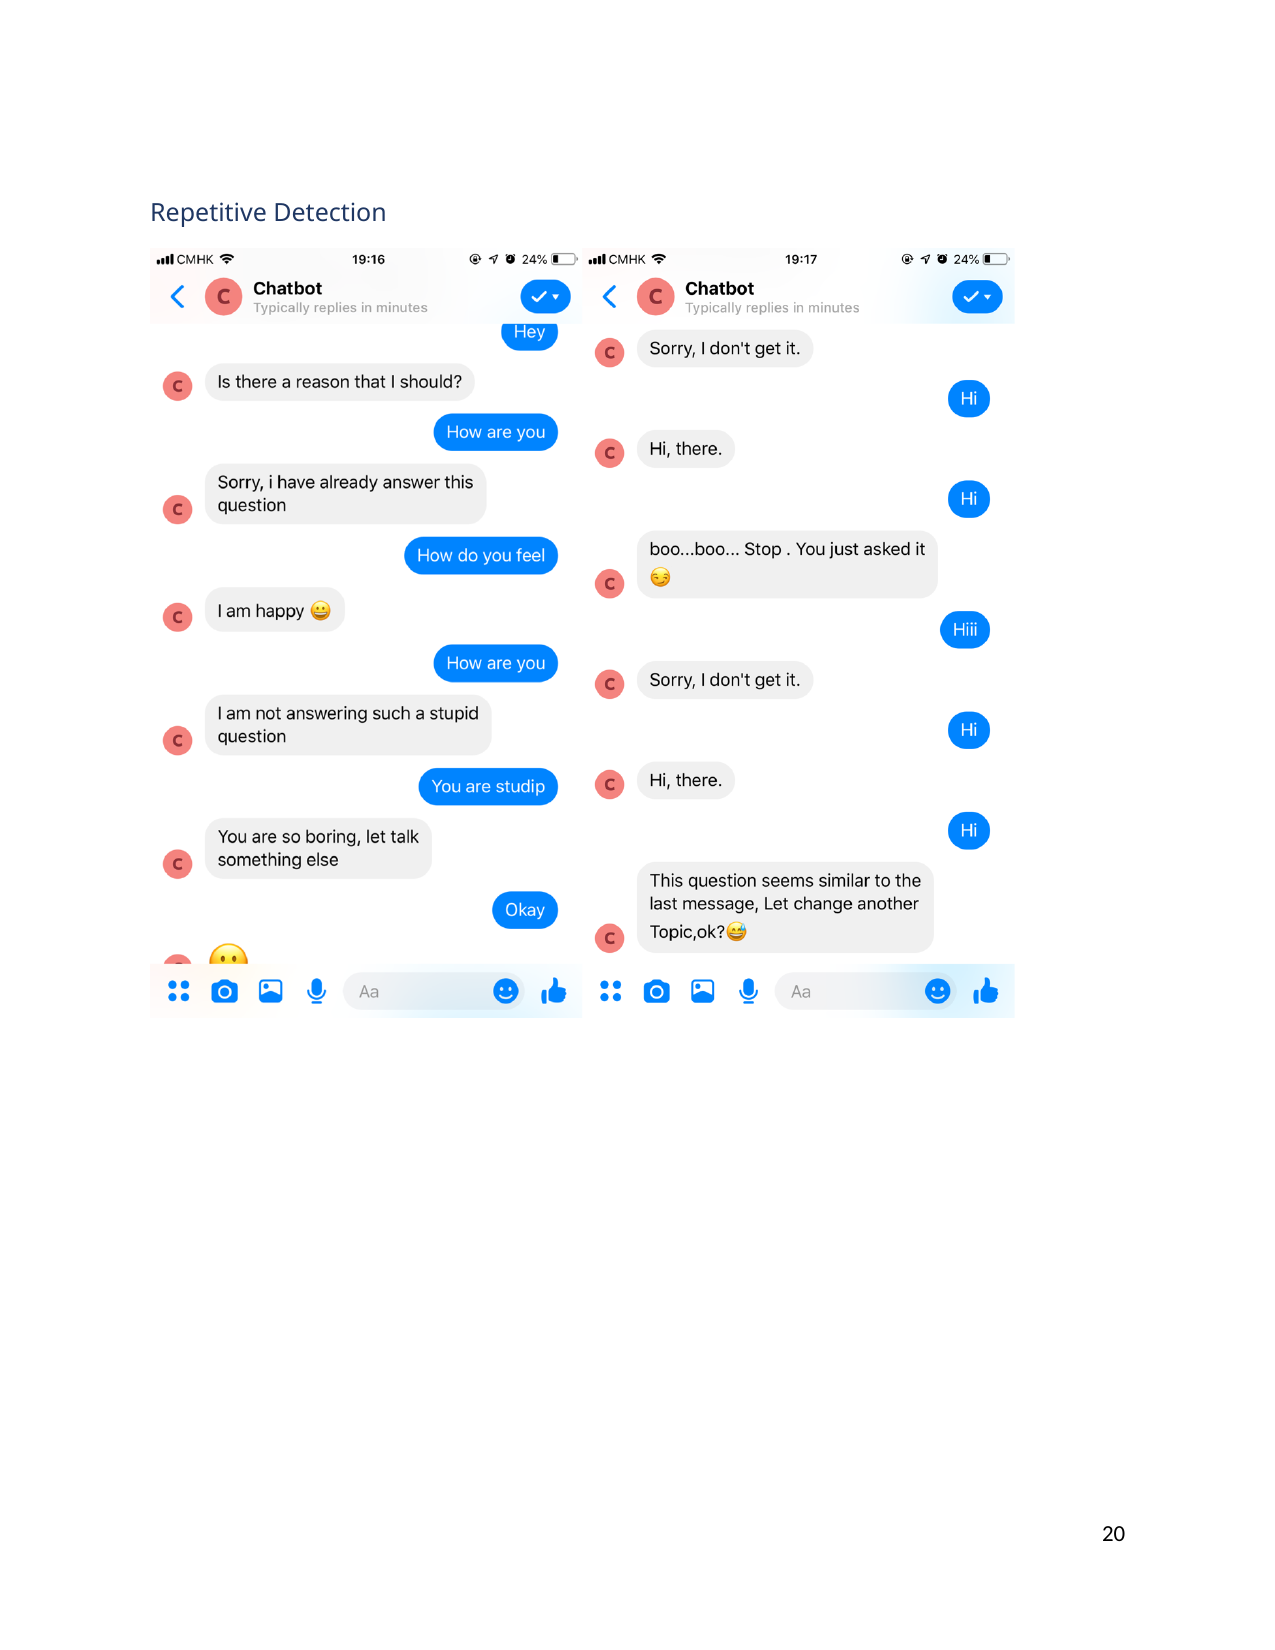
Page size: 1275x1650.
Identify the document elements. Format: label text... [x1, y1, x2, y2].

text Repetitive Detection [150, 195, 1125, 229]
picture [150, 248, 1015, 1018]
